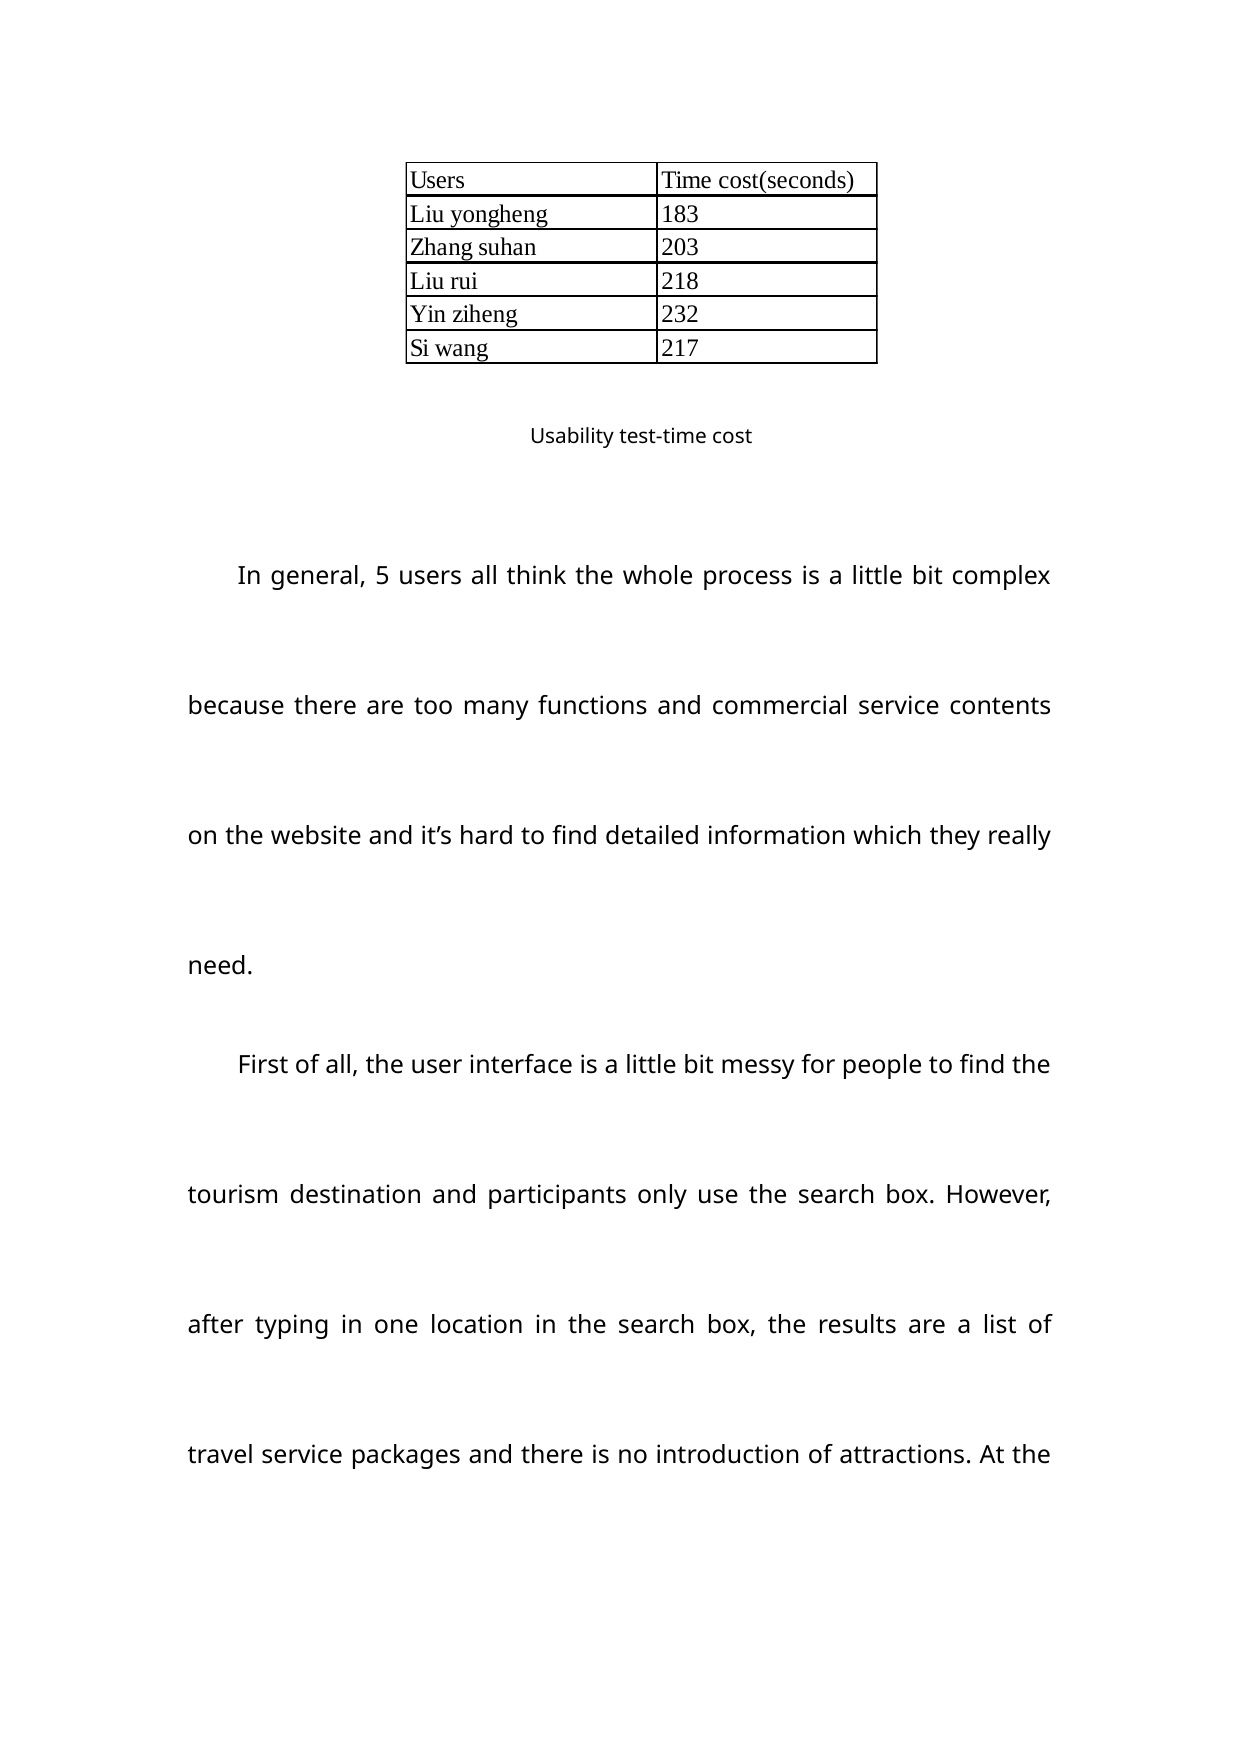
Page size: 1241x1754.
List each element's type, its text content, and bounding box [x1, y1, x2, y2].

text Usability test-time cost [187, 419, 1053, 452]
text In general, 5 users all think the whole process is a little bit complex because there are too many functions and commercial service contents on the website and it’s hard to find detailed information which they really need. [187, 542, 1053, 997]
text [187, 1032, 1053, 1487]
